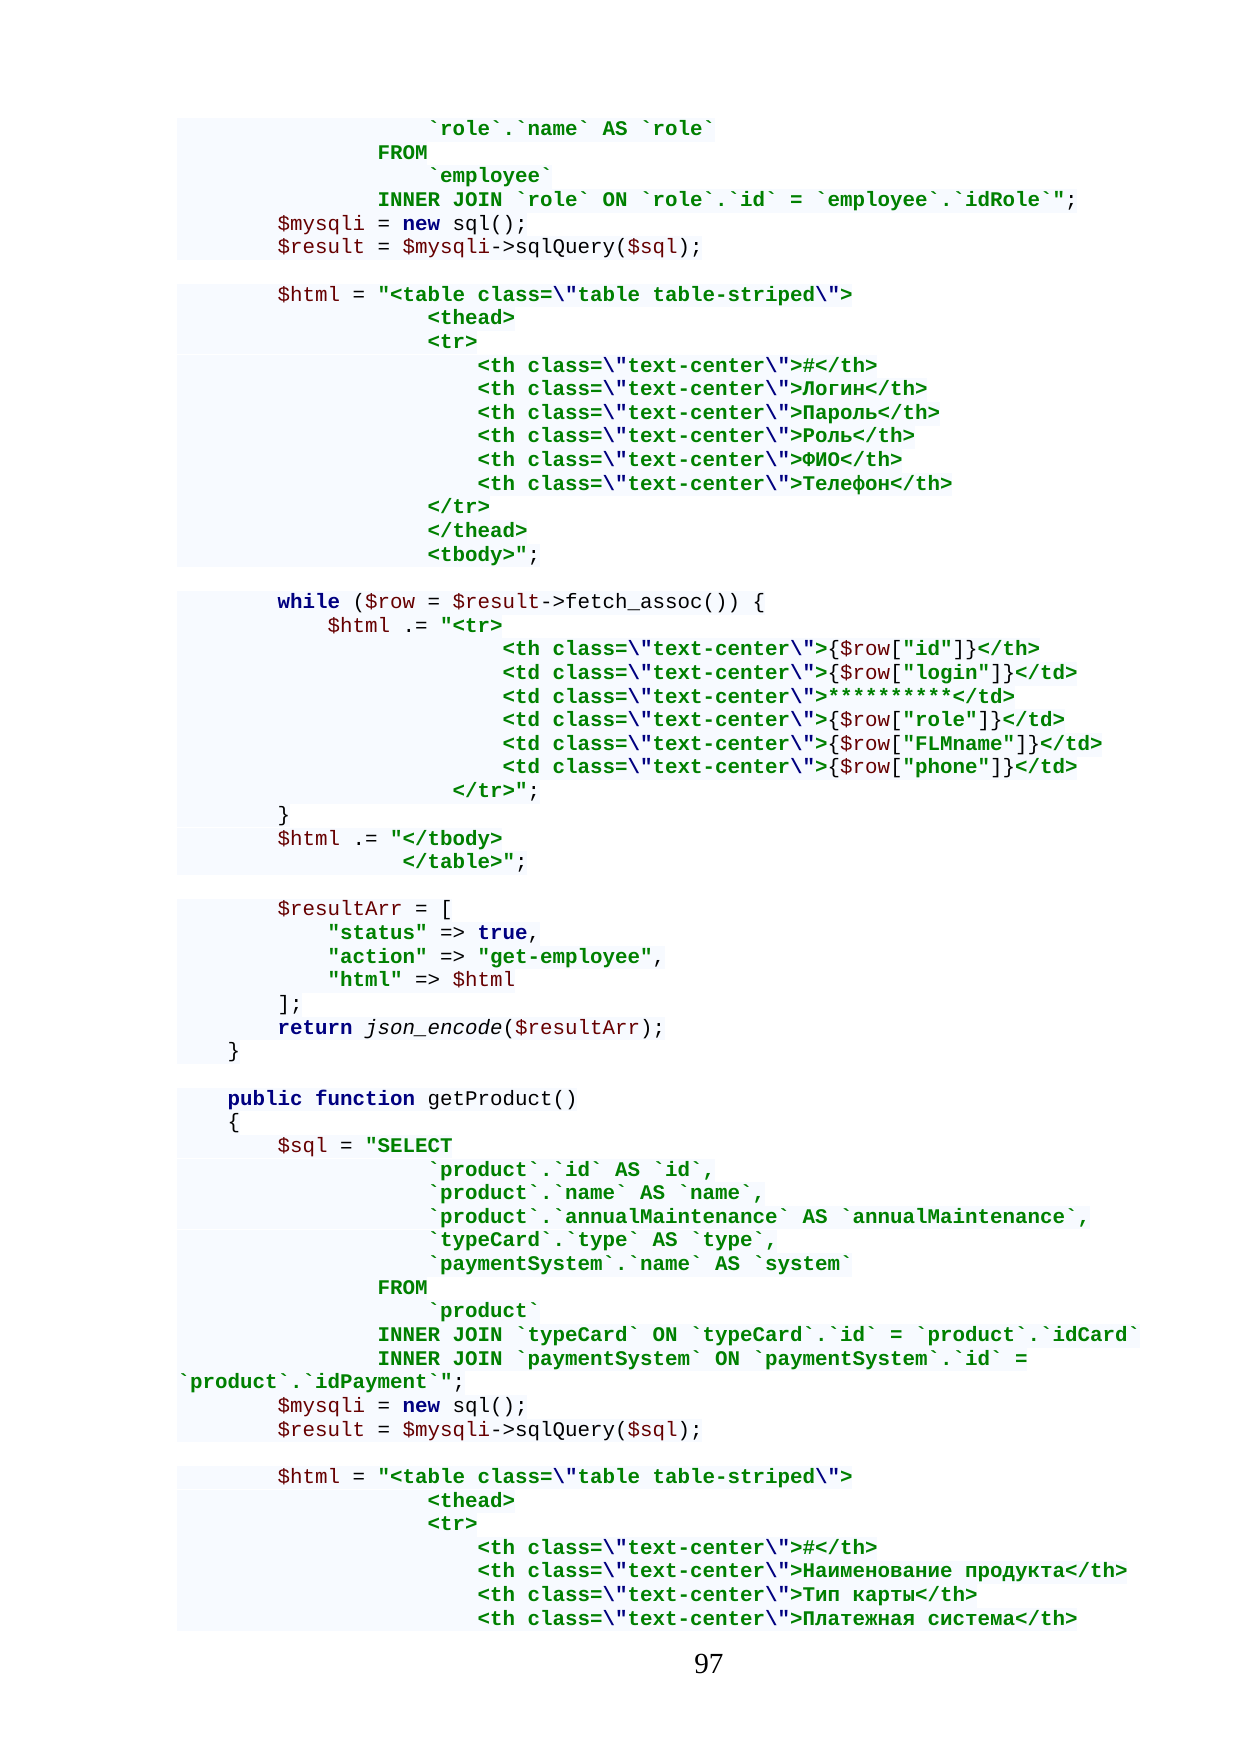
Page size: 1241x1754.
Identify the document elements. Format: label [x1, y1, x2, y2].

text [177, 118, 1152, 1631]
